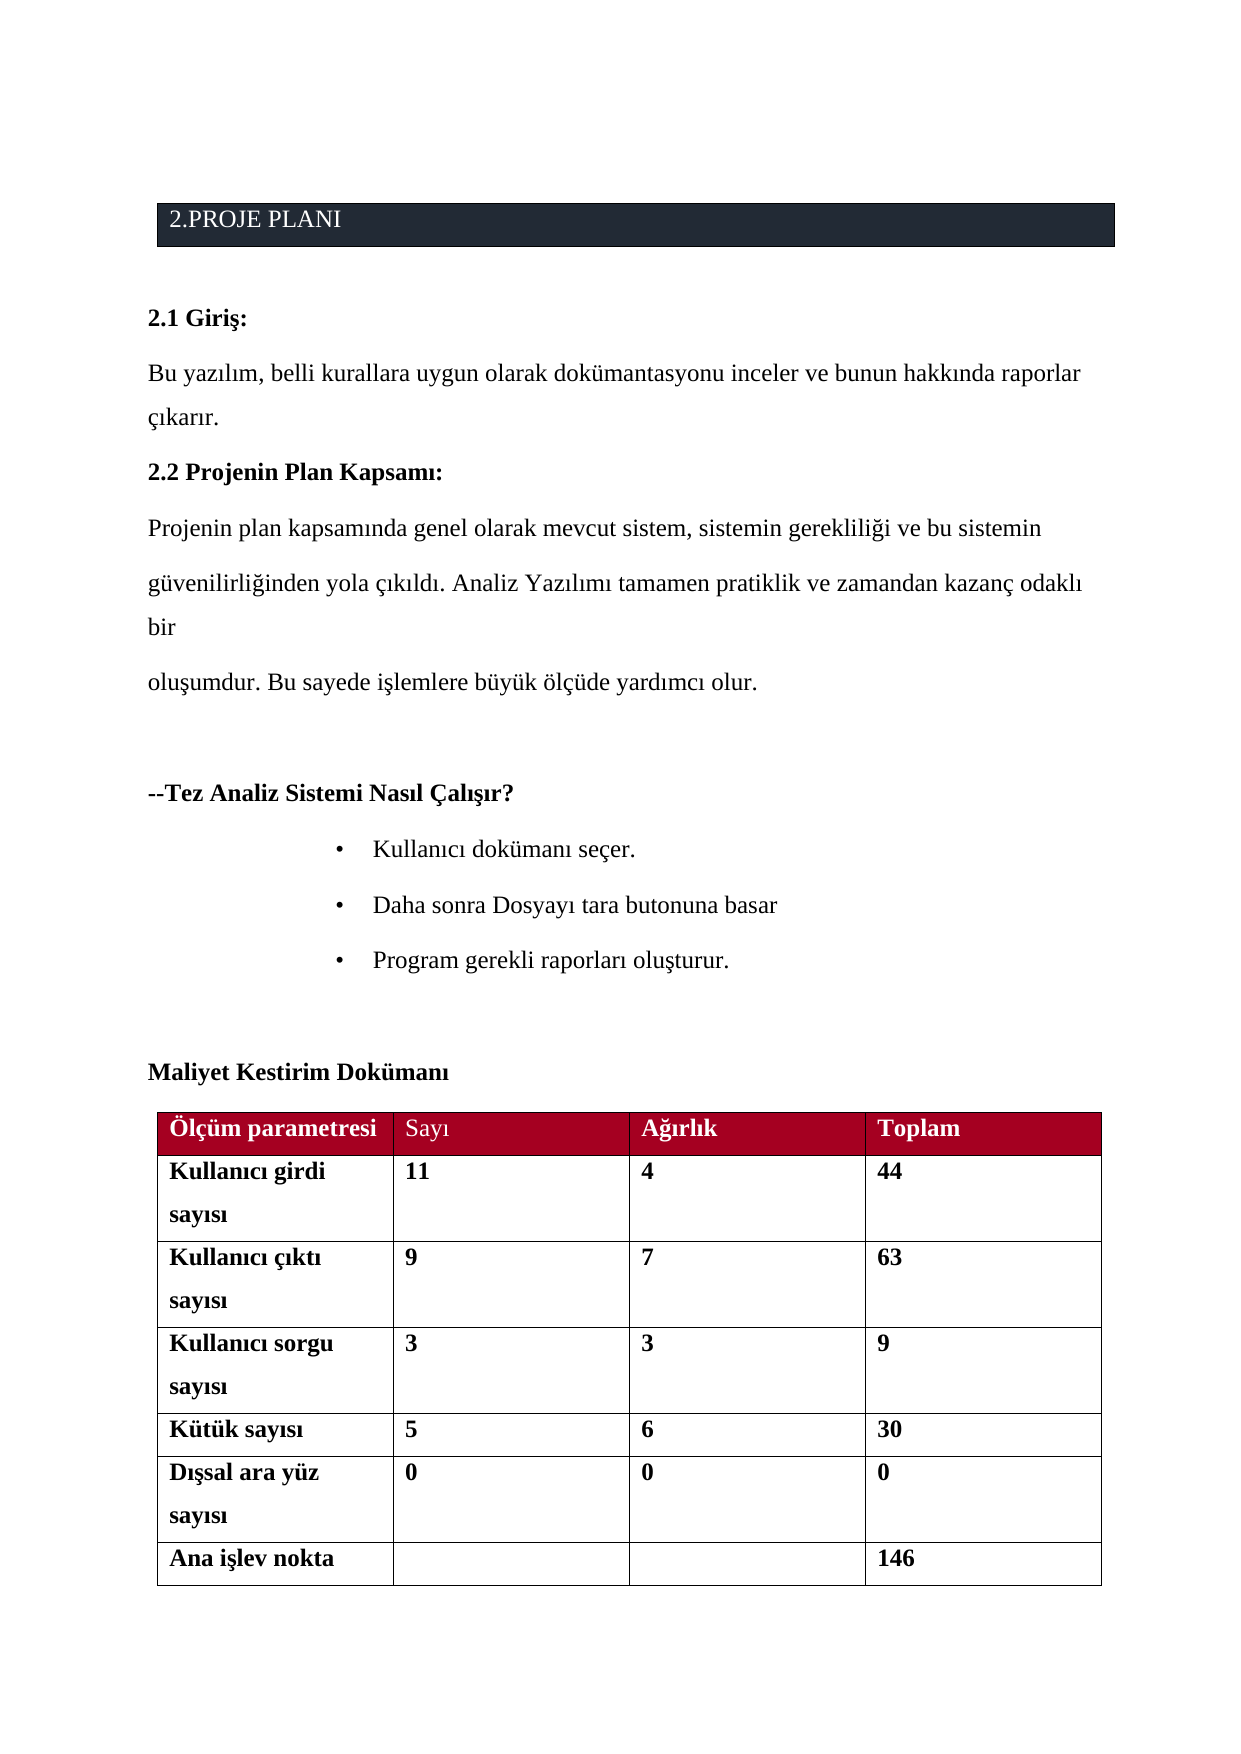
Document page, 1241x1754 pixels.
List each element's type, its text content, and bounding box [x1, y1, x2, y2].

table_cell 3 [630, 1328, 865, 1413]
table_cell 3 [394, 1328, 629, 1413]
table_cell Kütük sayısı [158, 1414, 393, 1456]
table_cell 11 [394, 1156, 629, 1241]
text 2.2 Projenin Plan Kapsamı: [148, 457, 1093, 486]
table_cell 9 [394, 1242, 629, 1327]
table_cell [394, 1543, 629, 1585]
table_cell 146 [866, 1543, 1101, 1585]
list Daha sonra Dosyayı tara butonuna basar [335, 890, 1093, 918]
table_cell 0 [866, 1457, 1101, 1542]
table_cell 5 [394, 1414, 629, 1456]
table_cell 9 [866, 1328, 1101, 1413]
table_header Toplam [866, 1113, 1101, 1155]
table_cell 4 [630, 1156, 865, 1241]
text Projenin plan kapsamında genel olarak mevcut sistem, sistemin gerekliliği ve bu sistemin [148, 513, 1093, 542]
text güvenilirliğinden yola çıkıldı. Analiz Yazılımı tamamen pratiklik ve zamandan kazanç odaklı bir [148, 568, 1093, 640]
text oluşumdur. Bu sayede işlemlere büyük ölçüde yardımcı olur. [148, 667, 1093, 696]
table_cell 44 [866, 1156, 1101, 1241]
table_cell Kullanıcı girdi sayısı [158, 1156, 393, 1241]
table_header Ölçüm parametresi [158, 1113, 393, 1155]
table_cell Dışsal ara yüz sayısı [158, 1457, 393, 1542]
text Maliyet Kestirim Dokümanı [148, 1057, 1093, 1085]
table_cell 63 [866, 1242, 1101, 1327]
table_header Ağırlık [630, 1113, 865, 1155]
text --Tez Analiz Sistemi Nasıl Çalışır? [148, 778, 1093, 807]
text 2.1 Giriş: [148, 303, 1093, 332]
table_header 2.PROJE PLANI [158, 204, 1114, 246]
text Bu yazılım, belli kurallara uygun olarak dokümantasyonu inceler ve bunun hakkında raporlar çıkarır. [148, 358, 1093, 430]
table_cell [158, 1543, 393, 1585]
table_header Sayı [394, 1113, 629, 1155]
table_cell 0 [630, 1457, 865, 1542]
list Program gerekli raporları oluşturur. [335, 945, 1093, 974]
table_cell 7 [630, 1242, 865, 1327]
table_cell Kullanıcı sorgu sayısı [158, 1328, 393, 1413]
table_cell [630, 1543, 865, 1585]
table_cell 30 [866, 1414, 1101, 1456]
table_cell 0 [394, 1457, 629, 1542]
list Kullanıcı dokümanı seçer. [335, 834, 1093, 863]
table_cell Kullanıcı çıktı sayısı [158, 1242, 393, 1327]
table_cell 6 [630, 1414, 865, 1456]
